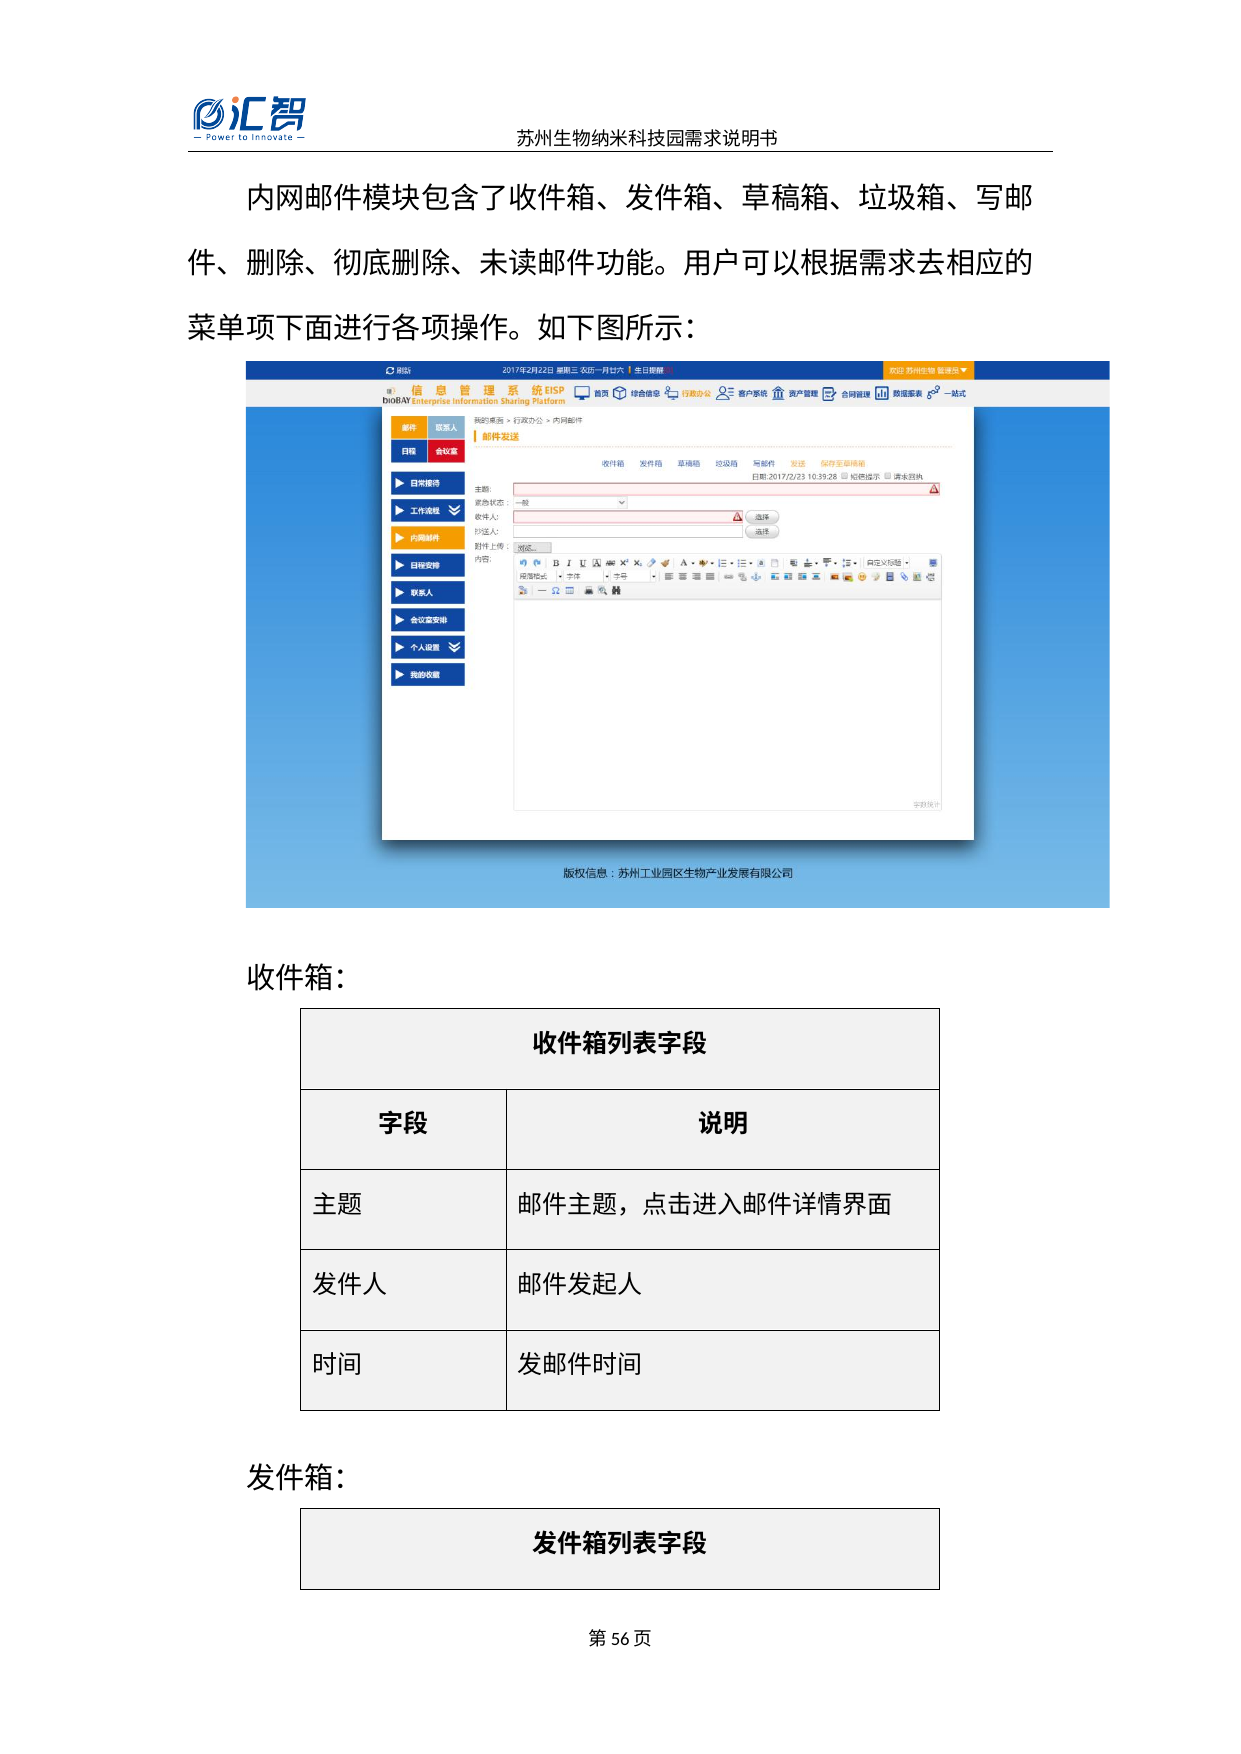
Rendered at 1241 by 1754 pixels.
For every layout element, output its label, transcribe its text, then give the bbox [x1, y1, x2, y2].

table_cell 发邮件时间 [507, 1331, 939, 1410]
table_cell 字段 [301, 1090, 506, 1169]
picture [187, 88, 313, 146]
table_cell 说明 [507, 1090, 939, 1169]
table_cell 发件人 [301, 1250, 506, 1329]
picture [245, 361, 1110, 908]
table_header 收件箱列表字段 [301, 1009, 939, 1088]
text 收件箱： [187, 943, 1053, 1008]
table_cell 主题 [301, 1170, 506, 1249]
text 发件箱： [187, 1443, 1053, 1508]
table_cell 邮件发起人 [507, 1250, 939, 1329]
table_cell 邮件主题，点击进入邮件详情界面 [507, 1170, 939, 1249]
table_header 发件箱列表字段 [301, 1509, 939, 1589]
text 内网邮件模块包含了收件箱、发件箱、草稿箱、垃圾箱、写邮件、删除、彻底删除、未读邮件功能。用户可以根据需求去相应的菜单项下面进行各项操作。如下图所示： [187, 163, 1053, 358]
table_cell 时间 [301, 1331, 506, 1410]
